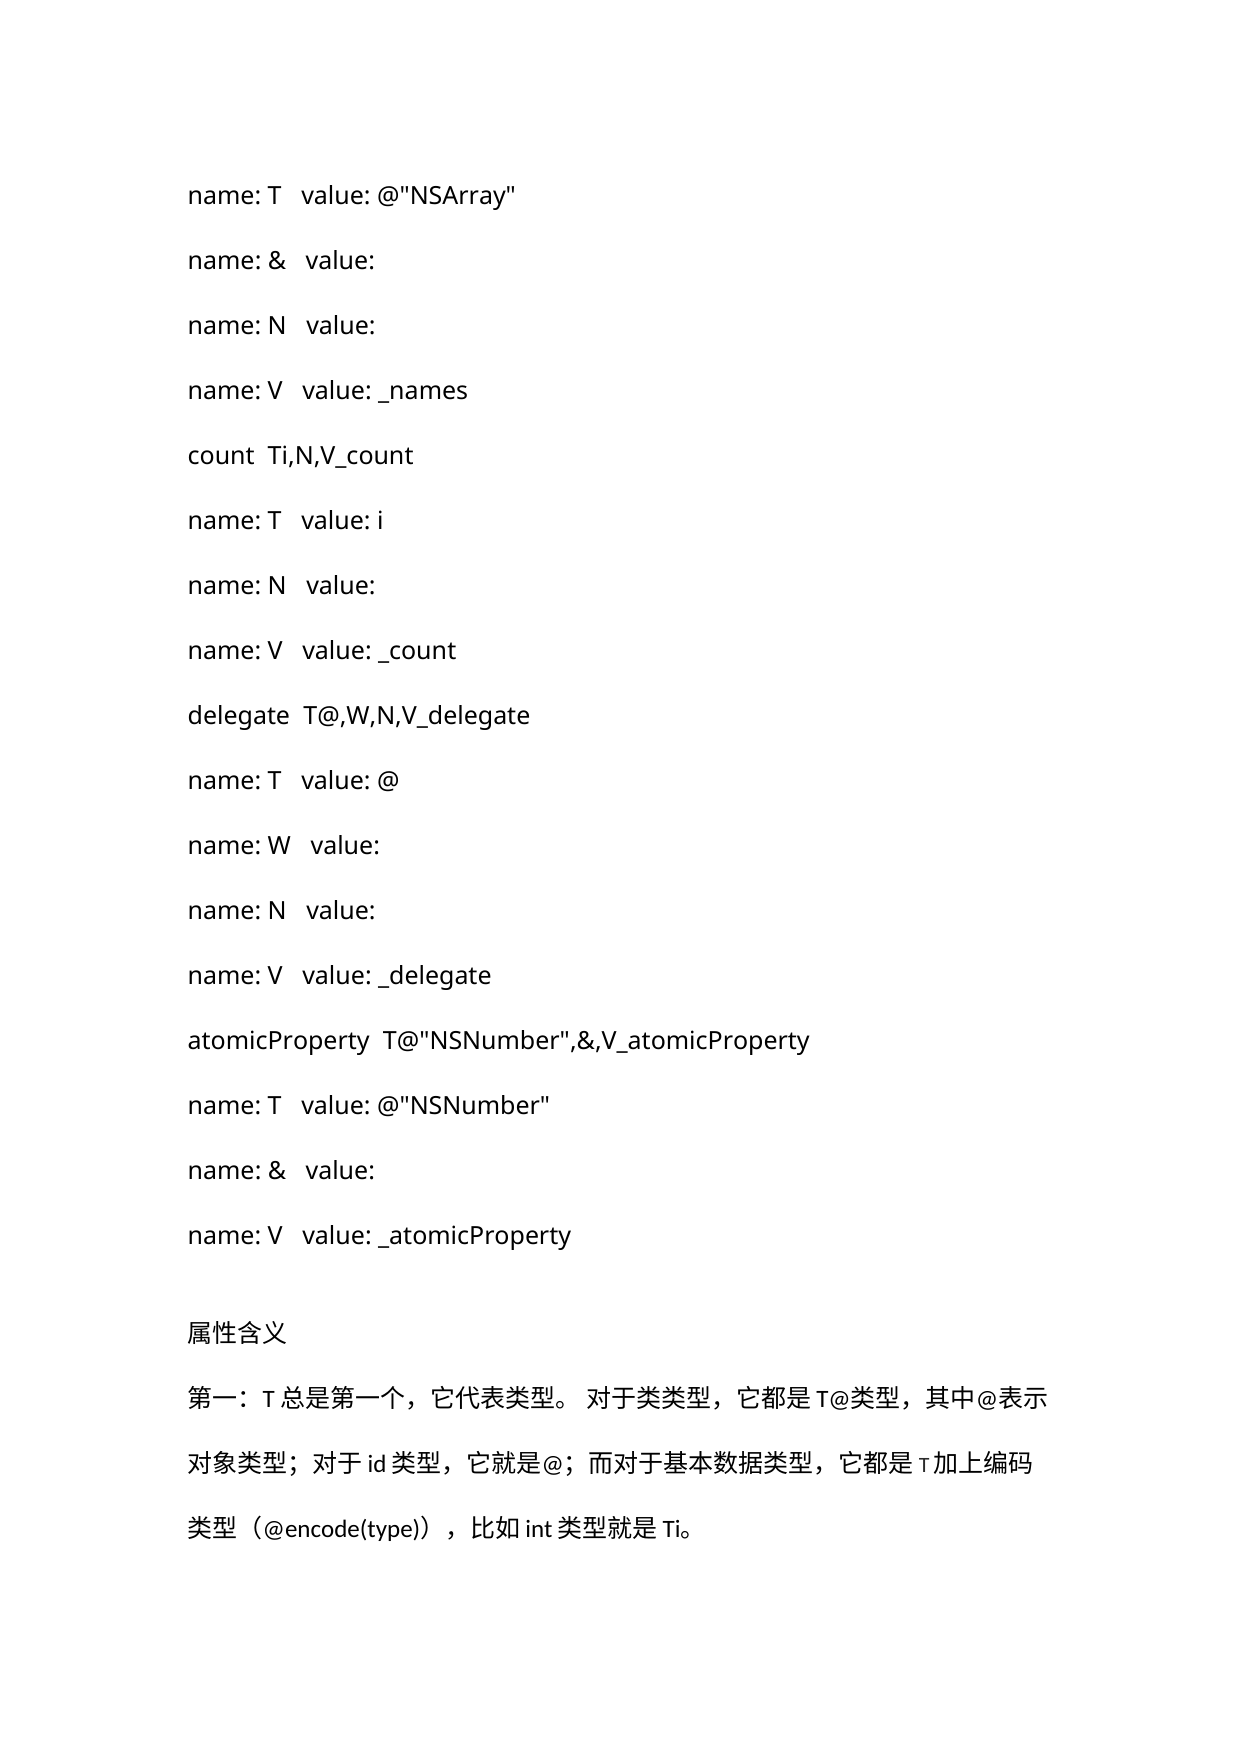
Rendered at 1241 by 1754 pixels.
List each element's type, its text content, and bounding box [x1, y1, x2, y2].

text name: T value: @"NSNumber" [187, 1072, 1053, 1137]
text name: V value: _count [187, 617, 1053, 682]
text name: V value: _names [187, 357, 1053, 422]
text name: V value: _delegate [187, 942, 1053, 1007]
text name: V value: _atomicProperty [187, 1202, 1053, 1267]
text name: & value: [187, 227, 1053, 292]
text name: N value: [187, 552, 1053, 617]
text name: W value: [187, 812, 1053, 877]
text name: N value: [187, 292, 1053, 357]
text name: T value: i [187, 487, 1053, 552]
text name: T value: @ [187, 747, 1053, 812]
text name: T value: @"NSArray" [187, 162, 1053, 227]
text atomicProperty T@"NSNumber",&,V_atomicProperty [187, 1007, 1053, 1072]
text 第一：T总是第一个，它代表类型。 对于类类型，它都是T@类型，其中@表示对象类型；对于id类型，它就是@；而对于基本数据类型，它都是T加上编码类型（@encode(type)），比如int类型就是Ti。 [187, 1364, 1053, 1559]
text 属性含义 [187, 1299, 1053, 1364]
text name: N value: [187, 877, 1053, 942]
text name: & value: [187, 1137, 1053, 1202]
text delegate T@,W,N,V_delegate [187, 682, 1053, 747]
text count Ti,N,V_count [187, 422, 1053, 487]
